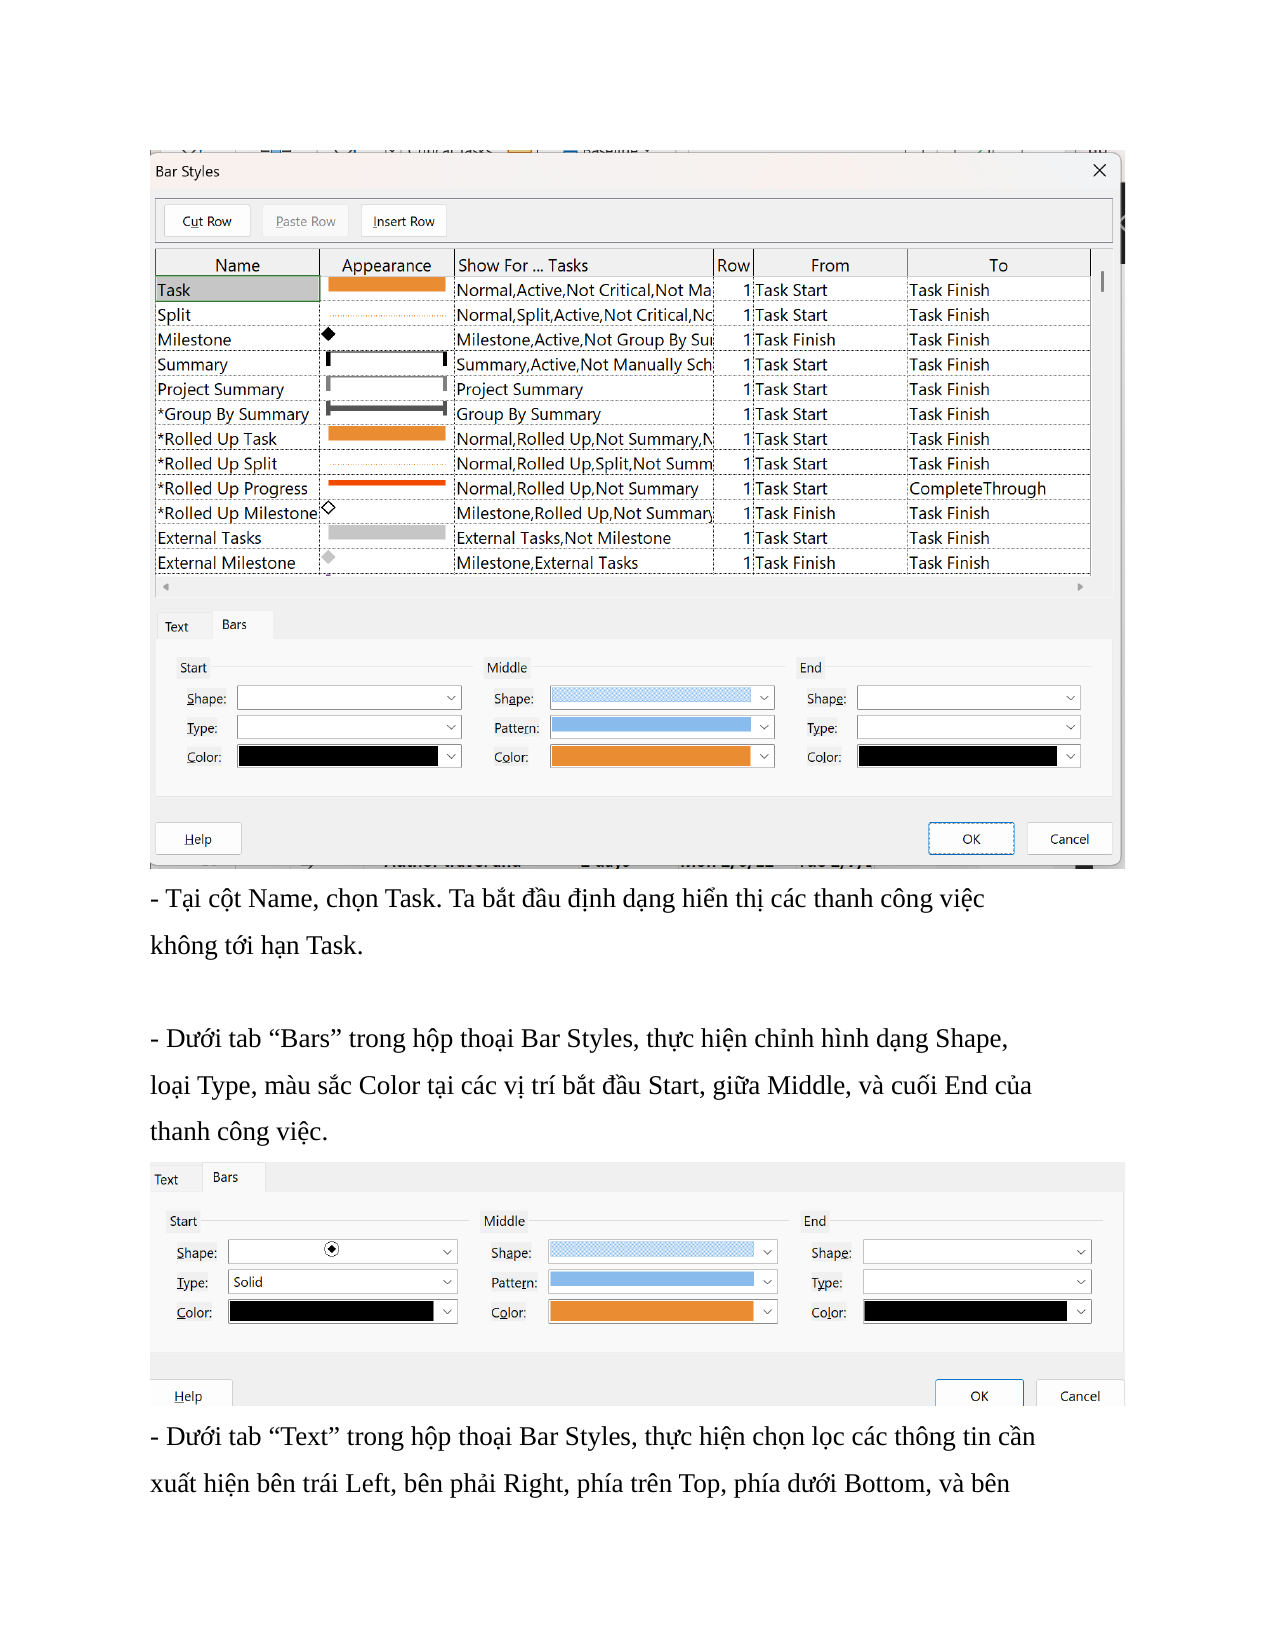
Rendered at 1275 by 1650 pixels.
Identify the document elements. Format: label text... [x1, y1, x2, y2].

text - Tại cột Name, chọn Task. Ta bắt đầu định dạng hiển thị các thanh công việc [150, 882, 1125, 913]
picture [150, 1162, 1125, 1406]
text thanh công việc. [150, 1116, 1125, 1147]
text - Dưới tab “Text” trong hộp thoại Bar Styles, thực hiện chọn lọc các thông tin cần [150, 1420, 1125, 1451]
text xuất hiện bên trái Left, bên phải Right, phía trên Top, phía dưới Bottom, và bên [150, 1467, 1125, 1498]
picture [150, 150, 1125, 869]
text - Dưới tab “Bars” trong hộp thoại Bar Styles, thực hiện chỉnh hình dạng Shape, [150, 1022, 1125, 1053]
text không tới hạn Task. [150, 929, 1125, 960]
text loại Type, màu sắc Color tại các vị trí bắt đầu Start, giữa Middle, và cuối End của [150, 1069, 1125, 1100]
